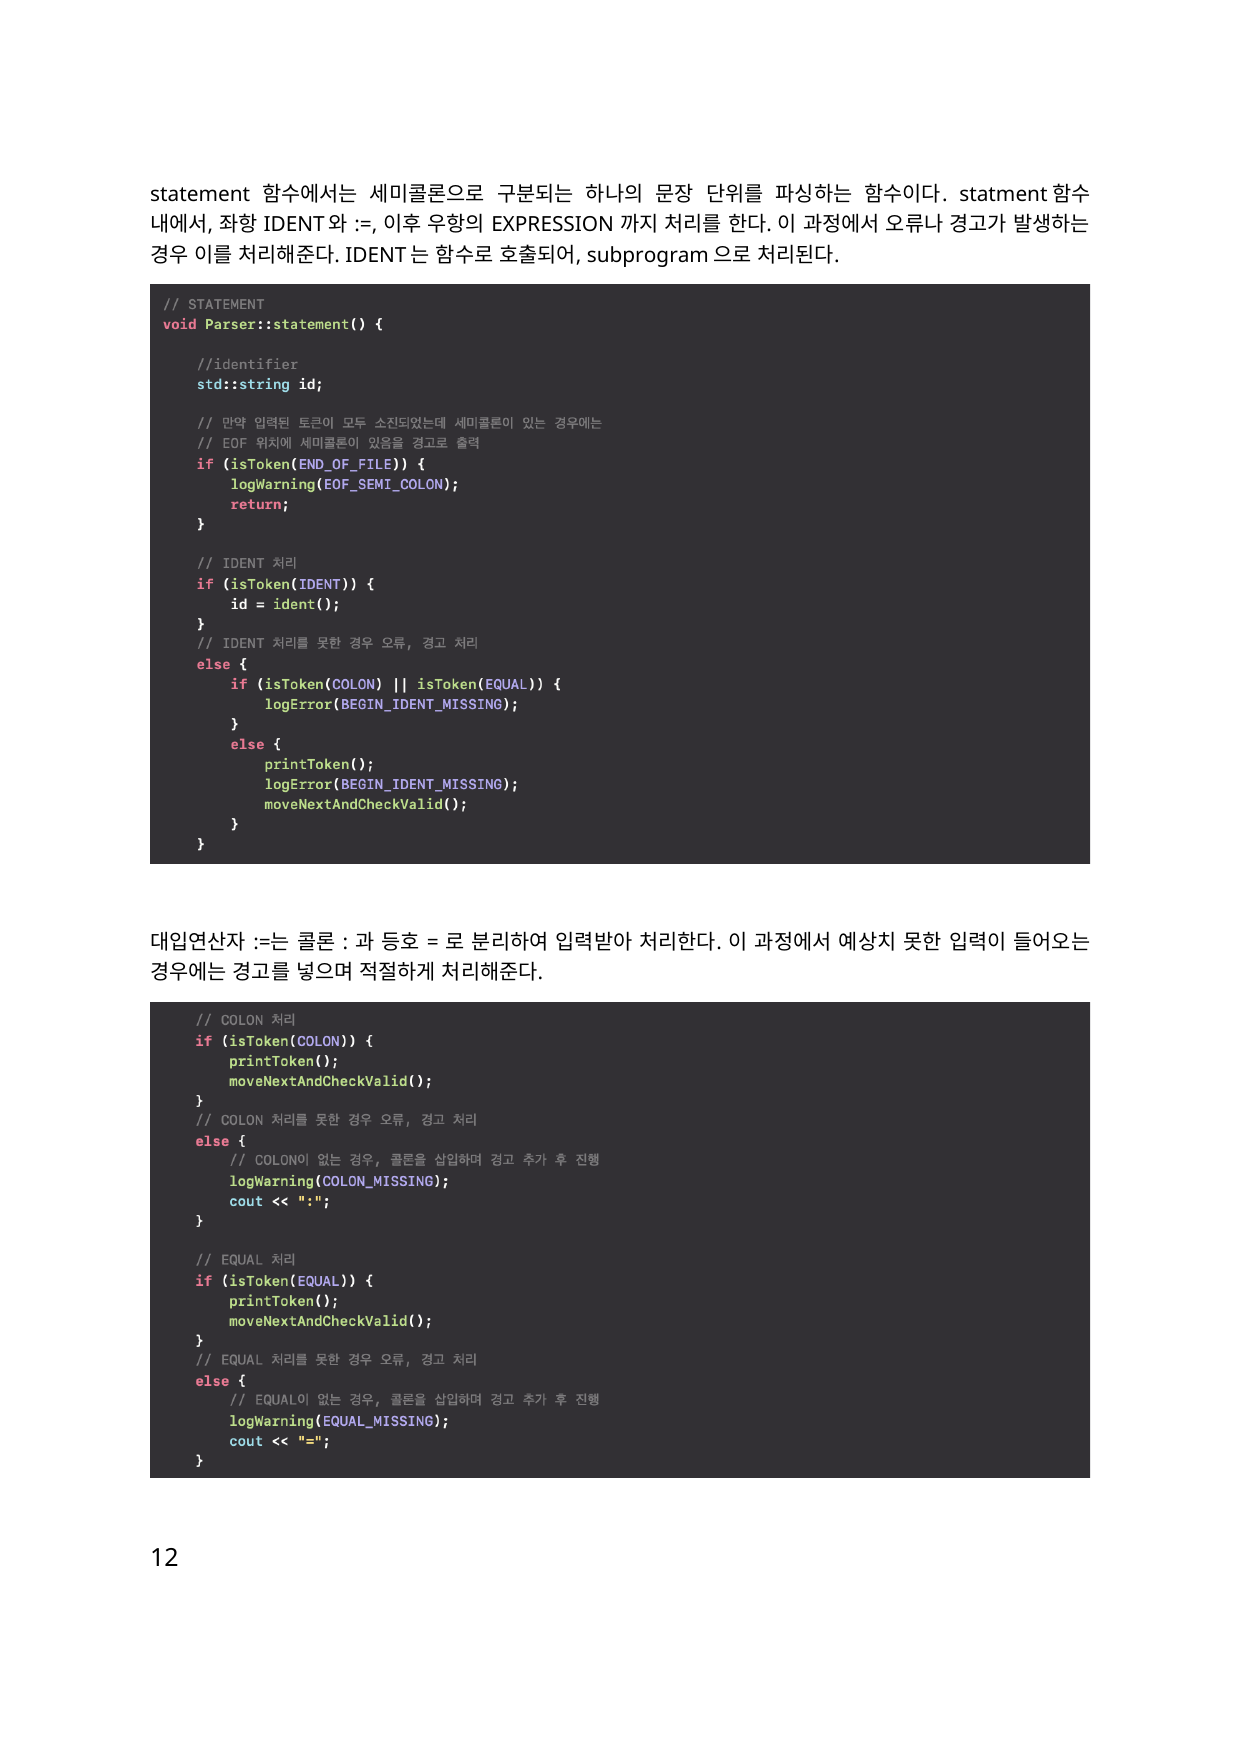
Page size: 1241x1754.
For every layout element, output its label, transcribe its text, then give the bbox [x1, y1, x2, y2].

picture [150, 1002, 1091, 1478]
text 대입연산자 :=는 콜론 : 과 등호 = 로 분리하여 입력받아 처리한다. 이 과정에서 예상치 못한 입력이 들어오는 경우에는 경고를 넣으며 적절하게 처리해준다. [150, 925, 1090, 986]
picture [150, 284, 1091, 864]
text statement 함수에서는 세미콜론으로 구분되는 하나의 문장 단위를 파싱하는 함수이다. statment함수 내에서, 좌항 IDENT와 :=, 이후 우항의 EXPRESSION 까지 처리를 한다. 이 과정에서 오류나 경고가 발생하는 경우 이를 처리해준다. IDENT는 함수로 호출되어, subprogram으로 처리된다. [150, 177, 1090, 268]
